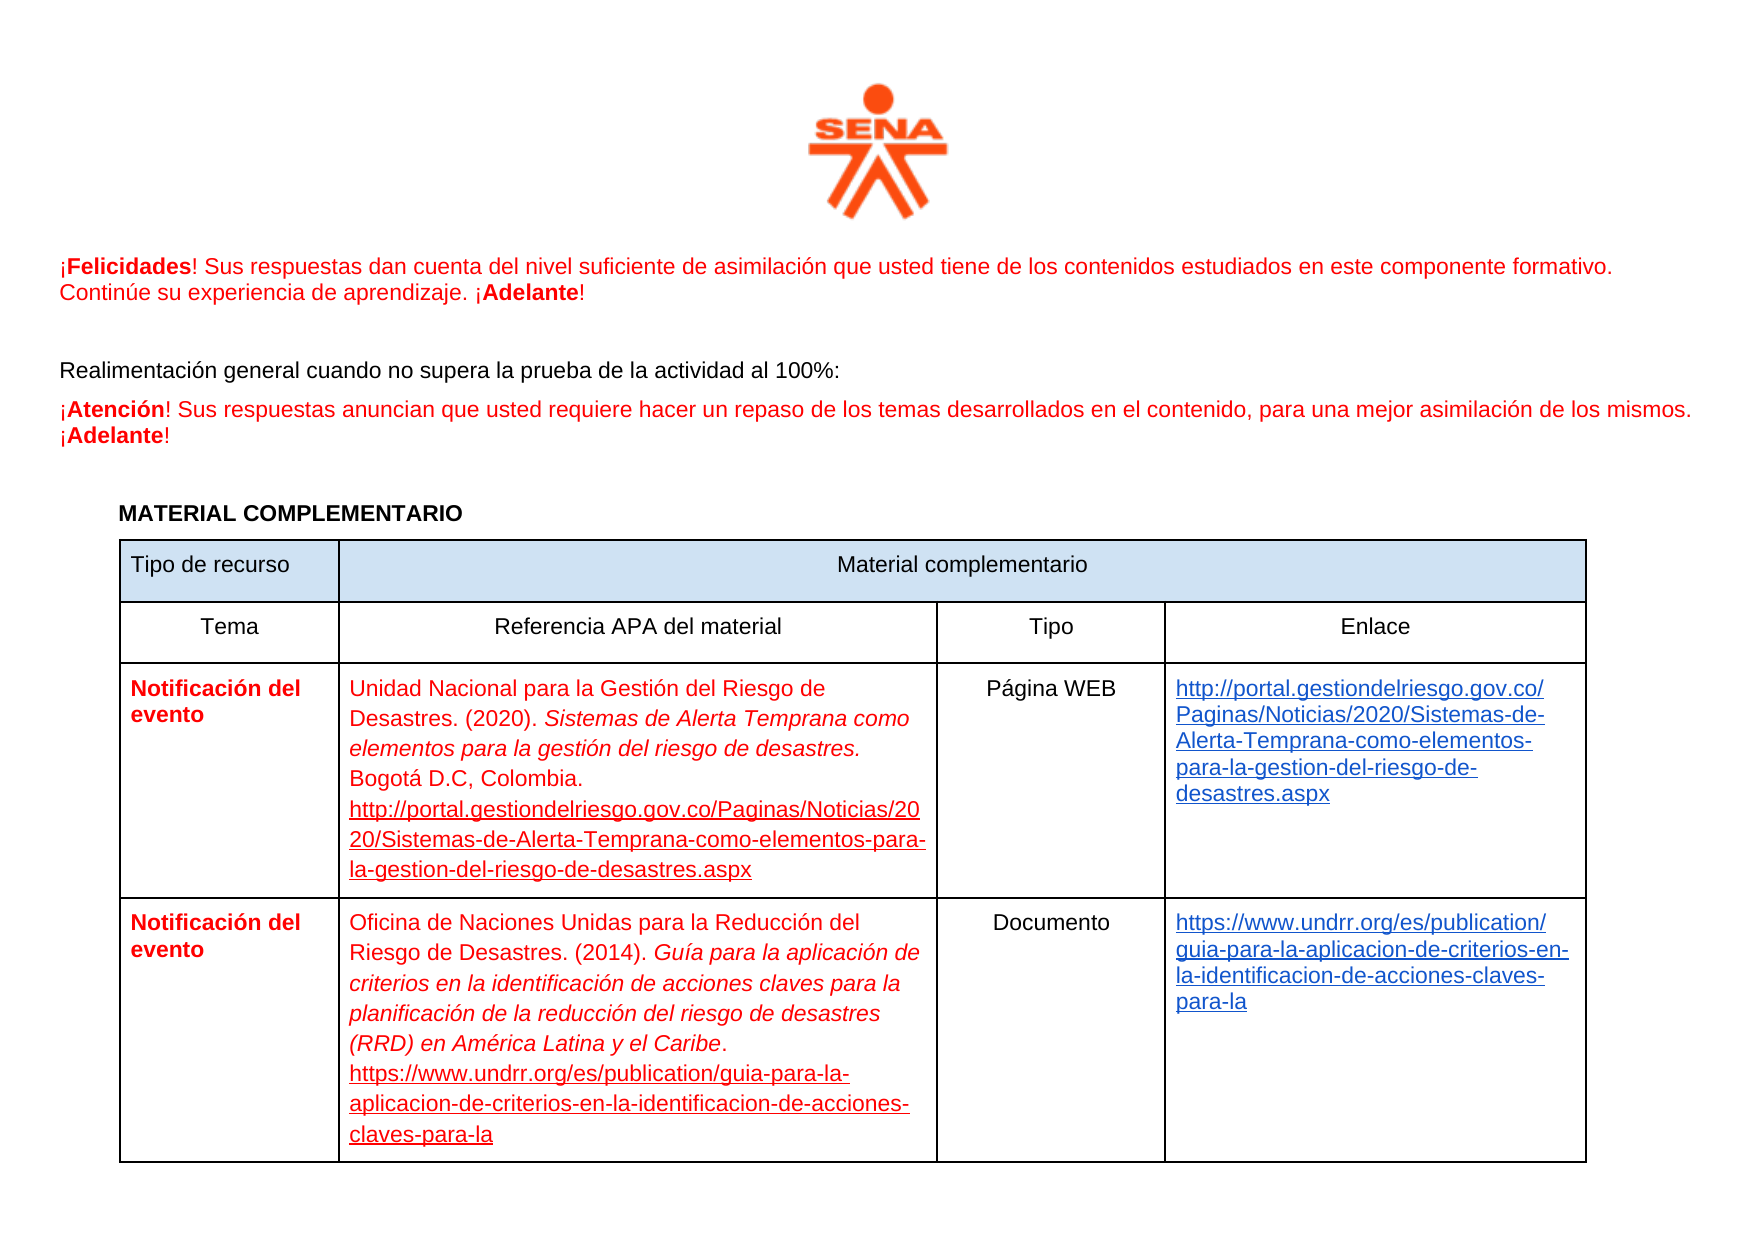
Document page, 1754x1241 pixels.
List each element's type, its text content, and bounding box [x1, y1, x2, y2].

table_cell Página WEB [938, 664, 1164, 897]
table_header Material complementario [340, 541, 1585, 601]
table_cell Oficina de Naciones Unidas para la Reducción del Riesgo de Desastres. (2014). Guía para la aplicación de criterios en la identificación de acciones claves para la planificación de la reducción del riesgo de desastres (RRD) en América Latina y el Caribe. https://www.undrr.org/es/publication/guia-para-la-aplicacion-de-criterios-en-la-identificacion-de-acciones-claves-para-la [340, 899, 936, 1161]
text ¡Atención! Sus respuestas anuncian que usted requiere hacer un repaso de los temas desarrollados en el contenido, para una mejor asimilación de los mismos. ¡Adelante! [59, 396, 1695, 448]
table_cell Referencia APA del material [340, 603, 936, 662]
table_cell Notificación del evento [121, 664, 338, 897]
table_cell https://www.undrr.org/es/publication/guia-para-la-aplicacion-de-criterios-en-la-identificacion-de-acciones-claves-para-la [1166, 899, 1585, 1161]
table_header Tipo de recurso [121, 541, 338, 601]
text MATERIAL COMPLEMENTARIO [59, 500, 1695, 526]
table_cell Tema [121, 603, 338, 662]
table_cell Unidad Nacional para la Gestión del Riesgo de Desastres. (2020). Sistemas de Alerta Temprana como elementos para la gestión del riesgo de desastres. Bogotá D.C, Colombia. http://portal.gestiondelriesgo.gov.co/Paginas/Noticias/2020/Sistemas-de-Alerta-Temprana-como-elementos-para-la-gestion-del-riesgo-de-desastres.aspx [340, 664, 936, 897]
text Realimentación general cuando no supera la prueba de la actividad al 100%: [59, 357, 1695, 383]
text ¡Felicidades! Sus respuestas dan cuenta del nivel suficiente de asimilación que usted tiene de los contenidos estudiados en este componente formativo. Continúe su experiencia de aprendizaje. ¡Adelante! [59, 253, 1695, 306]
table_cell Documento [938, 899, 1164, 1161]
table_cell Notificación del evento [121, 899, 338, 1161]
table_cell Tipo [938, 603, 1164, 662]
picture [796, 75, 958, 227]
table_cell http://portal.gestiondelriesgo.gov.co/Paginas/Noticias/2020/Sistemas-de-Alerta-Temprana-como-elementos-para-la-gestion-del-riesgo-de-desastres.aspx [1166, 664, 1585, 897]
table_cell Enlace [1166, 603, 1585, 662]
